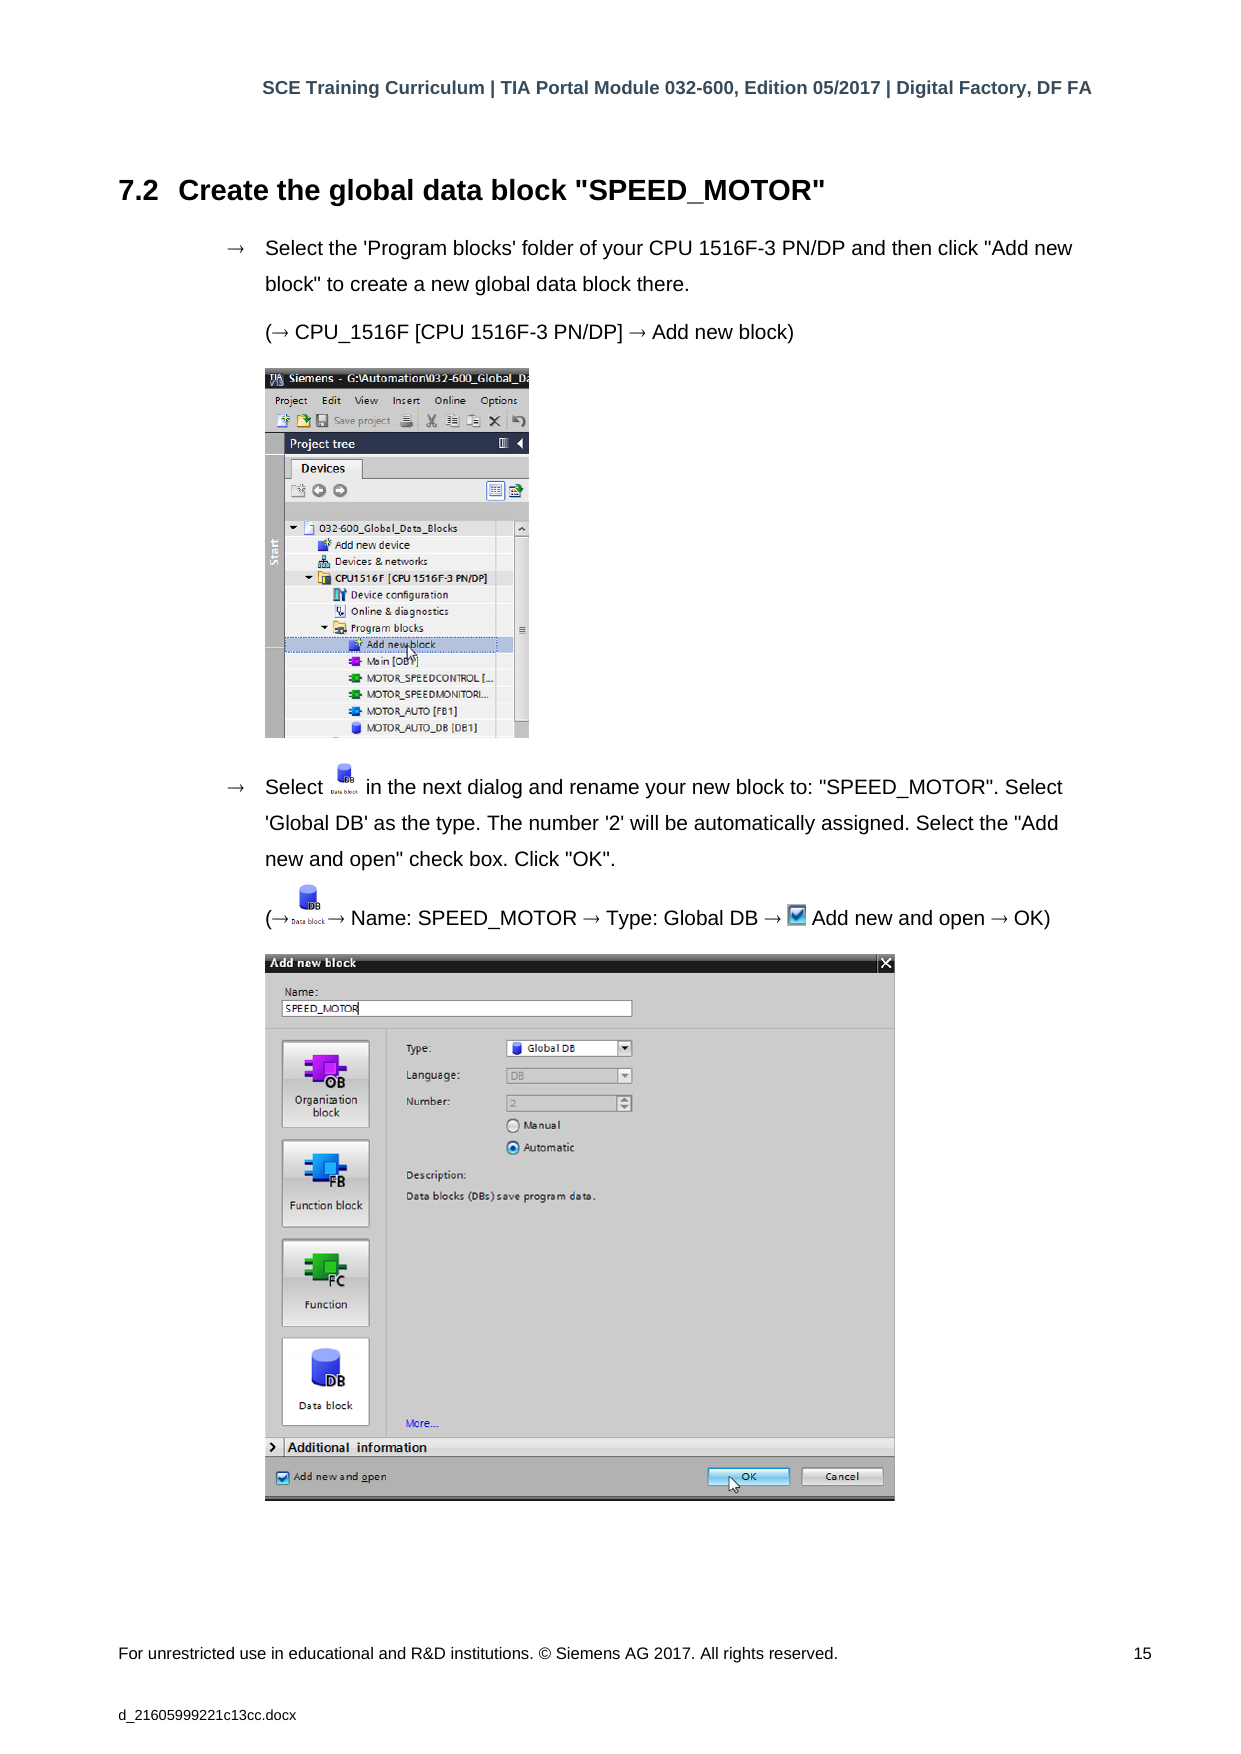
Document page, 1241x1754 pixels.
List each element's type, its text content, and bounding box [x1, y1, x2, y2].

picture [265, 954, 895, 1501]
text Select in the next dialog and rename your new block to: "SPEED_MOTOR". Select 'Global DB' as the type. The number '2' will be automatically assigned. Select the "Add new and open" check box. Click "OK". ( Name: SPEED_MOTOR Type: Global DB Add new and open OK) [227, 762, 1092, 929]
picture [787, 904, 806, 926]
picture [288, 882, 328, 926]
list ( CPU_1516F [CPU 1516F-3 PN/DP] Add new block) [265, 320, 1092, 344]
subtitle Create the global data block "SPEED_MOTOR" [118, 173, 1092, 206]
text Select the 'Program blocks' folder of your CPU 1516F-3 PN/DP and then click "Add new block" to create a new global data block there. [227, 236, 1092, 296]
picture [328, 761, 360, 795]
picture [265, 368, 529, 738]
